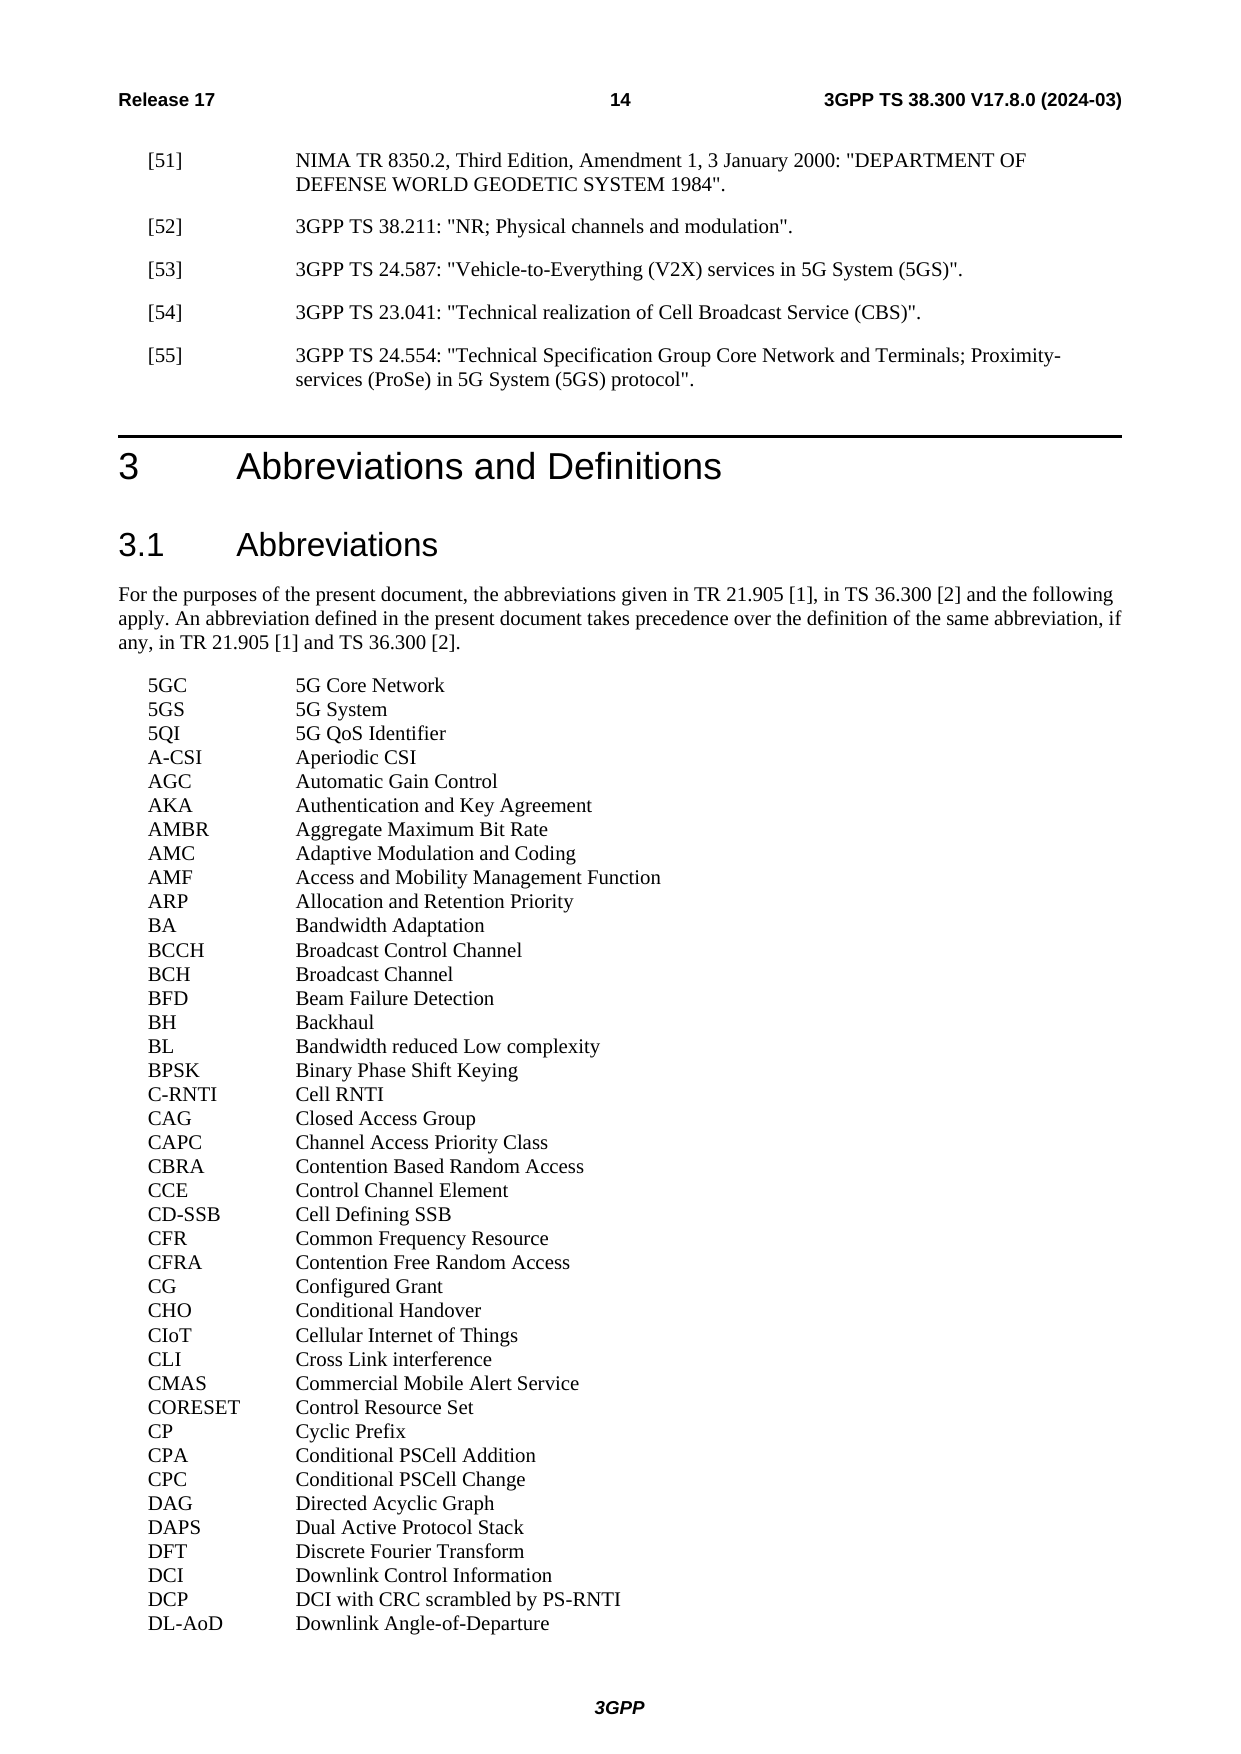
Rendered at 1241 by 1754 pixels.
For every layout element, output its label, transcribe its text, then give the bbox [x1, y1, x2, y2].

text BFD Beam Failure Detection [148, 986, 1122, 1010]
text CFR Common Frequency Resource [148, 1226, 1122, 1250]
subtitle 3 Abbreviations and Definitions [118, 438, 1122, 487]
text CORESET Control Resource Set [148, 1395, 1122, 1419]
text DFT Discrete Fourier Transform [148, 1539, 1122, 1563]
text 5QI 5G QoS Identifier [148, 721, 1122, 745]
text AMC Adaptive Modulation and Coding [148, 841, 1122, 865]
text [54] 3GPP TS 23.041: "Technical realization of Cell Broadcast Service (CBS)". [148, 300, 1122, 324]
text CP Cyclic Prefix [148, 1419, 1122, 1443]
subtitle 3.1 Abbreviations [118, 525, 1122, 563]
text CPC Conditional PSCell Change [148, 1467, 1122, 1491]
text CPA Conditional PSCell Addition [148, 1443, 1122, 1467]
text DAG Directed Acyclic Graph [148, 1491, 1122, 1515]
text BCH Broadcast Channel [148, 962, 1122, 986]
text AKA Authentication and Key Agreement [148, 793, 1122, 817]
text BPSK Binary Phase Shift Keying [148, 1058, 1122, 1082]
text BL Bandwidth reduced Low complexity [148, 1034, 1122, 1058]
text DCI Downlink Control Information [148, 1563, 1122, 1587]
text [51] NIMA TR 8350.2, Third Edition, Amendment 1, 3 January 2000: "DEPARTMENT OF DEFENSE WORLD GEODETIC SYSTEM 1984". [148, 147, 1122, 196]
text CHO Conditional Handover [148, 1298, 1122, 1322]
text ARP Allocation and Retention Priority [148, 889, 1122, 913]
text CG Configured Grant [148, 1274, 1122, 1298]
text [55] 3GPP TS 24.554: "Technical Specification Group Core Network and Terminals; Proximity-services (ProSe) in 5G System (5GS) protocol". [148, 343, 1122, 391]
text CIoT Cellular Internet of Things [148, 1322, 1122, 1347]
text AGC Automatic Gain Control [148, 769, 1122, 793]
text BA Bandwidth Adaptation [148, 913, 1122, 937]
text 5GS 5G System [148, 697, 1122, 721]
text DCP DCI with CRC scrambled by PS-RNTI [148, 1587, 1122, 1611]
text A-CSI Aperiodic CSI [148, 745, 1122, 769]
text CFRA Contention Free Random Access [148, 1250, 1122, 1274]
text [53] 3GPP TS 24.587: "Vehicle-to-Everything (V2X) services in 5G System (5GS)". [148, 257, 1122, 281]
text BCCH Broadcast Control Channel [148, 937, 1122, 962]
text DAPS Dual Active Protocol Stack [148, 1515, 1122, 1539]
text CLI Cross Link interference [148, 1347, 1122, 1371]
text CMAS Commercial Mobile Alert Service [148, 1371, 1122, 1395]
text CAPC Channel Access Priority Class [148, 1130, 1122, 1154]
text CAG Closed Access Group [148, 1106, 1122, 1130]
text 5GC 5G Core Network [148, 673, 1122, 697]
text CBRA Contention Based Random Access [148, 1154, 1122, 1178]
text AMF Access and Mobility Management Function [148, 865, 1122, 889]
text CCE Control Channel Element [148, 1178, 1122, 1202]
text AMBR Aggregate Maximum Bit Rate [148, 817, 1122, 841]
text BH Backhaul [148, 1010, 1122, 1034]
text C-RNTI Cell RNTI [148, 1082, 1122, 1106]
text For the purposes of the present document, the abbreviations given in TR 21.905 [1], in TS 36.300 [2] and the following apply. An abbreviation defined in the present document takes precedence over the definition of the same abbreviation, if any, in TR 21.905 [1] and TS 36.300 [2]. [118, 582, 1122, 654]
text CD-SSB Cell Defining SSB [148, 1202, 1122, 1226]
text [52] 3GPP TS 38.211: "NR; Physical channels and modulation". [148, 214, 1122, 238]
text DL-AoD Downlink Angle-of-Departure [148, 1611, 1122, 1635]
